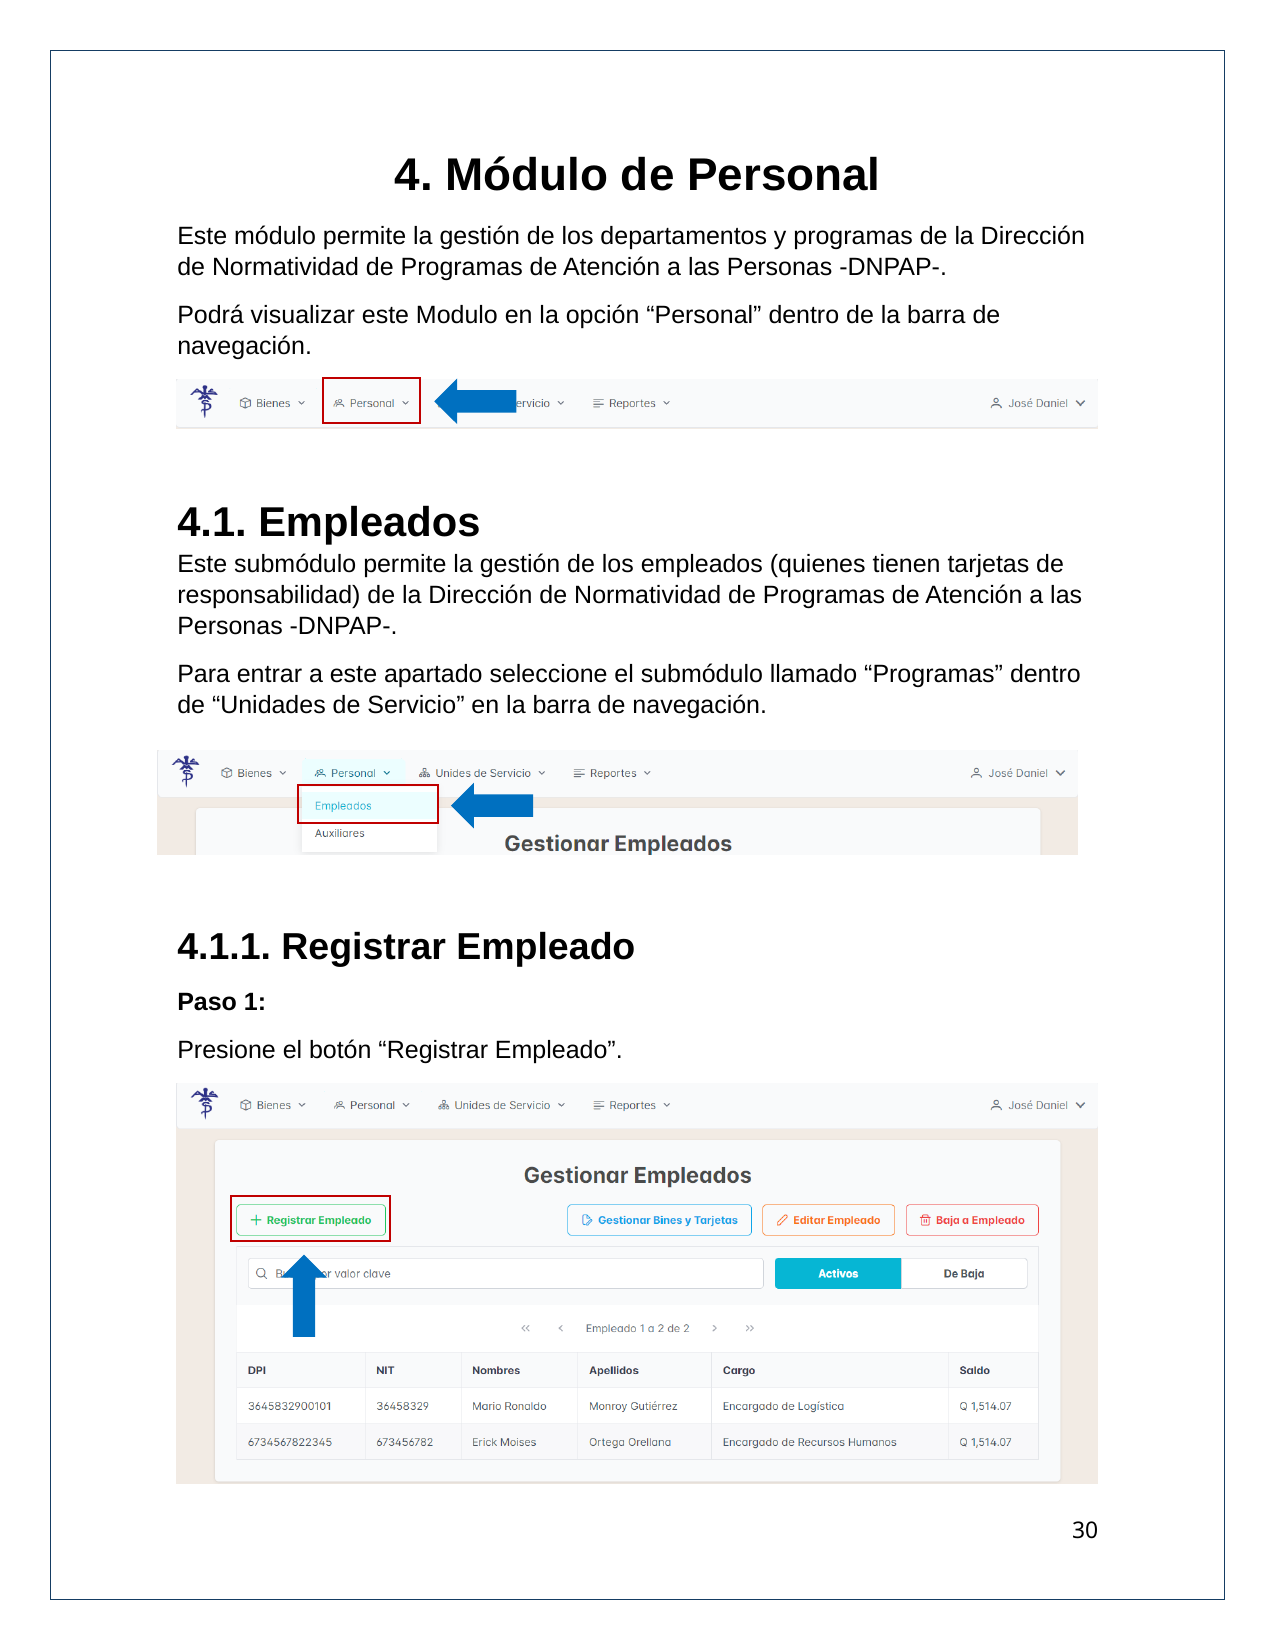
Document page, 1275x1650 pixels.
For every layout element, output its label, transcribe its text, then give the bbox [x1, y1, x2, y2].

text Este submódulo permite la gestión de los empleados (quienes tienen tarjetas de responsabilidad) de la Dirección de Normatividad de Programas de Atención a las Personas -DNPAP-. [177, 549, 1098, 640]
picture [176, 1083, 1098, 1484]
text Este módulo permite la gestión de los departamentos y programas de la Dirección de Normatividad de Programas de Atención a las Personas -DNPAP-. [177, 221, 1098, 281]
text Podrá visualizar este Modulo en la opción “Personal” dentro de la barra de navegación. [177, 300, 1098, 359]
text Paso 1: [177, 987, 1098, 1016]
text Para entrar a este apartado seleccione el submódulo llamado “Programas” dentro de “Unidades de Servicio” en la barra de navegación. [177, 659, 1098, 718]
picture [176, 379, 1098, 429]
text 4.1. Empleados [177, 497, 1098, 545]
text Presione el botón “Registrar Empleado”. [177, 1035, 1098, 1064]
text 4.1.1. Registrar Empleado [177, 924, 1098, 967]
picture [157, 750, 1078, 855]
picture [324, 379, 419, 422]
text 4. Módulo de Personal [177, 147, 1098, 200]
